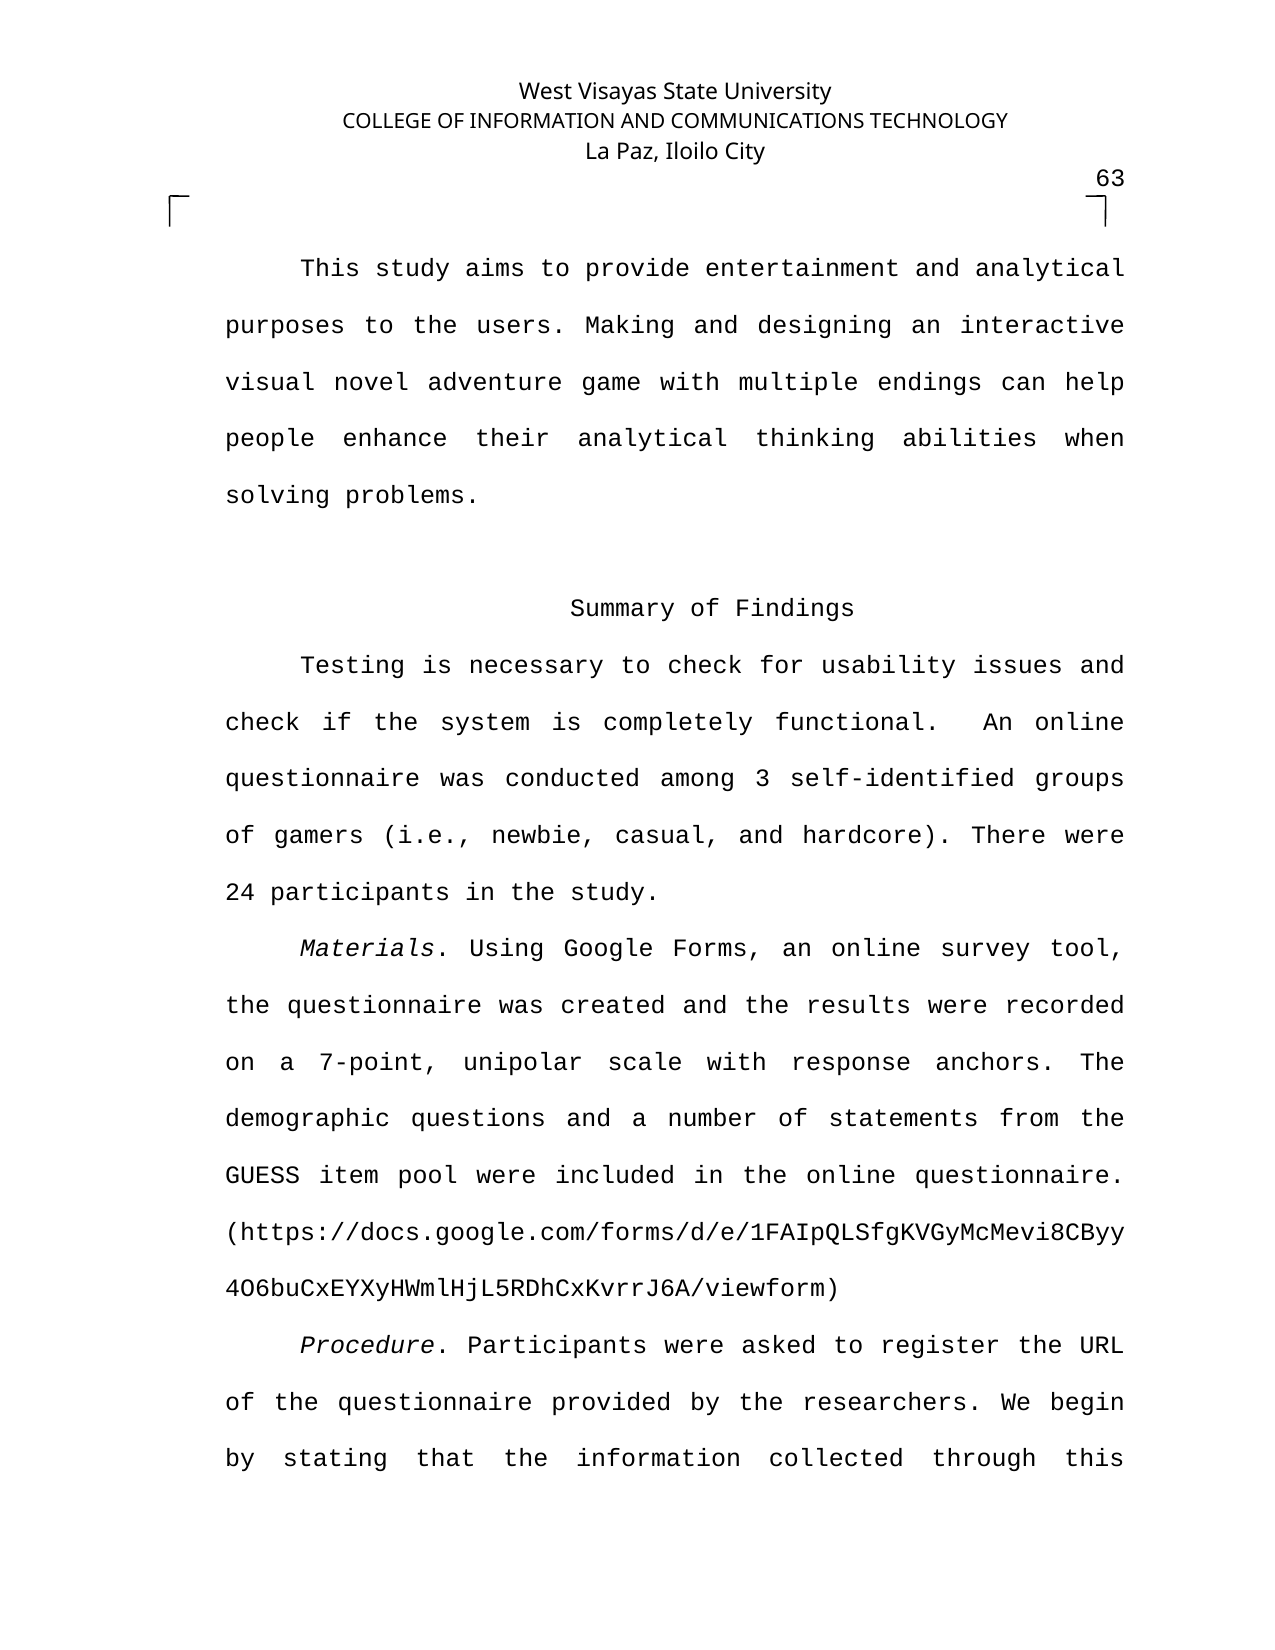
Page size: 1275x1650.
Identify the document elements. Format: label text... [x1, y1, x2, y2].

text Summary of Findings [225, 596, 1125, 624]
text This study aims to provide entertainment and analytical purposes to the users. Making and designing an interactive visual novel adventure game with multiple endings can help people enhance their analytical thinking abilities when solving problems. [225, 225, 1125, 511]
text Testing is necessary to check for usability issues and check if the system is completely functional. An online questionnaire was conducted among 3 self-identified groups of gamers (i.e., newbie, casual, and hardcore). There were 24 participants in the study. [225, 652, 1125, 907]
text Materials. Using Google Forms, an online survey tool, the questionnaire was created and the results were recorded on a 7-point, unipolar scale with response anchors. The demographic questions and a number of statements from the GUESS item pool were included in the online questionnaire. (https://docs.google.com/forms/d/e/1FAIpQLSfgKVGyMcMevi8CByy4O6buCxEYXyHWmlHjL5RDhCxKvrrJ6A/viewform) [225, 936, 1125, 1304]
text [225, 1332, 1125, 1474]
